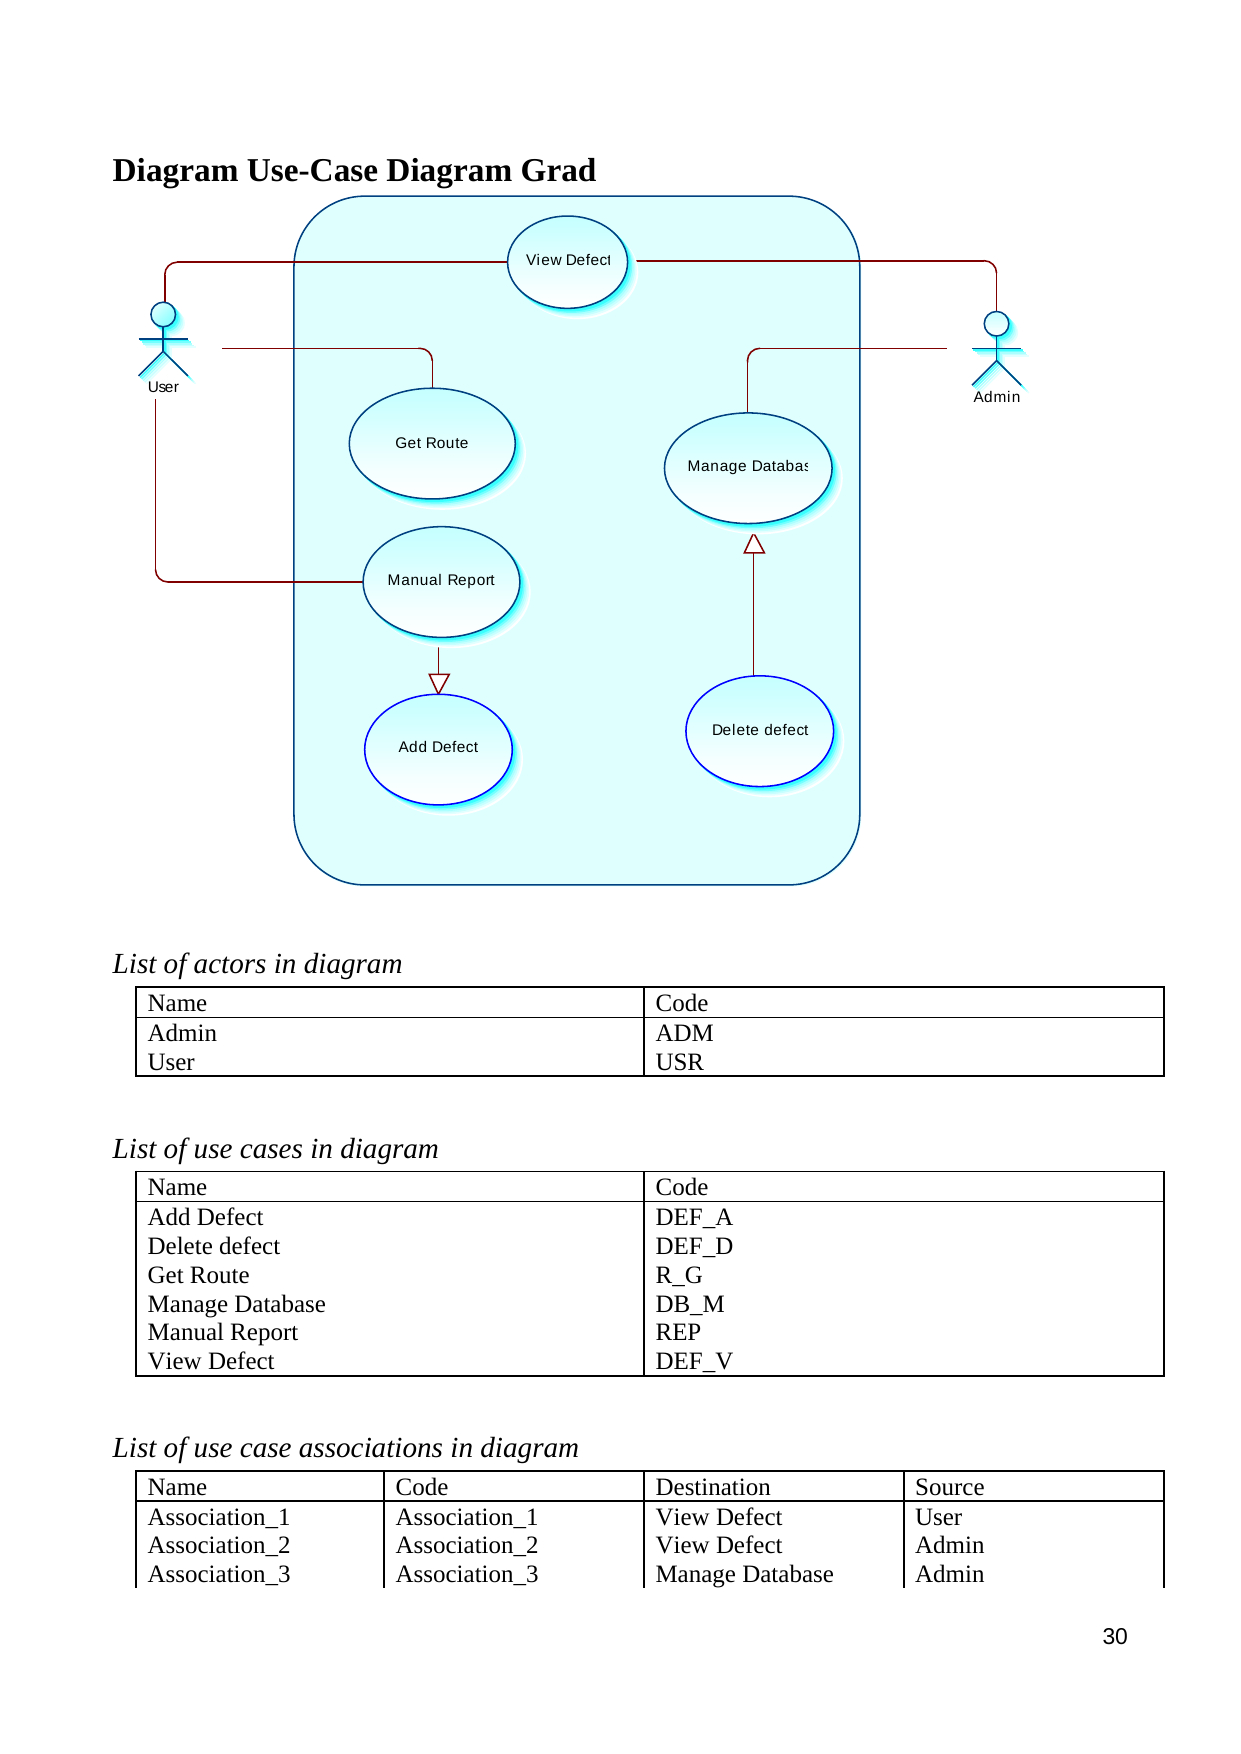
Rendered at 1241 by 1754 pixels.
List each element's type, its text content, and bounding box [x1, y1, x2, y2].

table_header Name [137, 1172, 643, 1201]
table_cell USR [645, 1047, 1163, 1075]
table_cell Association_1 [137, 1502, 383, 1531]
table_cell Manual Report [137, 1318, 643, 1346]
list List of use cases in diagram [112, 1131, 1128, 1164]
table_header Code [385, 1472, 643, 1500]
table_cell Association_2 [385, 1531, 643, 1559]
table_cell Admin [137, 1018, 643, 1047]
table_cell Association_2 [137, 1531, 383, 1559]
table_cell Get Route [137, 1260, 643, 1289]
table_cell R_G [645, 1260, 1163, 1289]
table_cell View Defect [645, 1531, 903, 1559]
table_header Source [905, 1472, 1163, 1500]
table_header Code [645, 988, 1163, 1016]
table_header Destination [645, 1472, 903, 1500]
list Diagram Use-Case Diagram Grad [112, 150, 1128, 188]
table_cell Association_3 [137, 1559, 383, 1588]
table_header Code [645, 1172, 1163, 1201]
table_header Name [137, 1472, 383, 1500]
table_cell Manage Database [137, 1289, 643, 1317]
table_cell Admin [905, 1559, 1163, 1588]
table_cell REP [645, 1318, 1163, 1346]
table_cell DEF_D [645, 1231, 1163, 1260]
list List of use case associations in diagram [112, 1430, 1128, 1464]
table_cell User [905, 1502, 1163, 1531]
table_cell DB_M [645, 1289, 1163, 1317]
table_cell DEF_V [645, 1346, 1163, 1375]
table_cell Association_1 [385, 1502, 643, 1531]
table_cell Delete defect [137, 1231, 643, 1260]
table_cell ADM [645, 1018, 1163, 1047]
table_cell View Defect [137, 1346, 643, 1375]
table_cell Manage Database [645, 1559, 903, 1588]
table_cell DEF_A [645, 1202, 1163, 1231]
table_cell Association_3 [385, 1559, 643, 1588]
table_cell Admin [905, 1531, 1163, 1559]
table_cell View Defect [645, 1502, 903, 1531]
list List of actors in diagram [112, 946, 1128, 980]
table_header Name [137, 988, 643, 1016]
table_cell Add Defect [137, 1202, 643, 1231]
table_cell User [137, 1047, 643, 1075]
